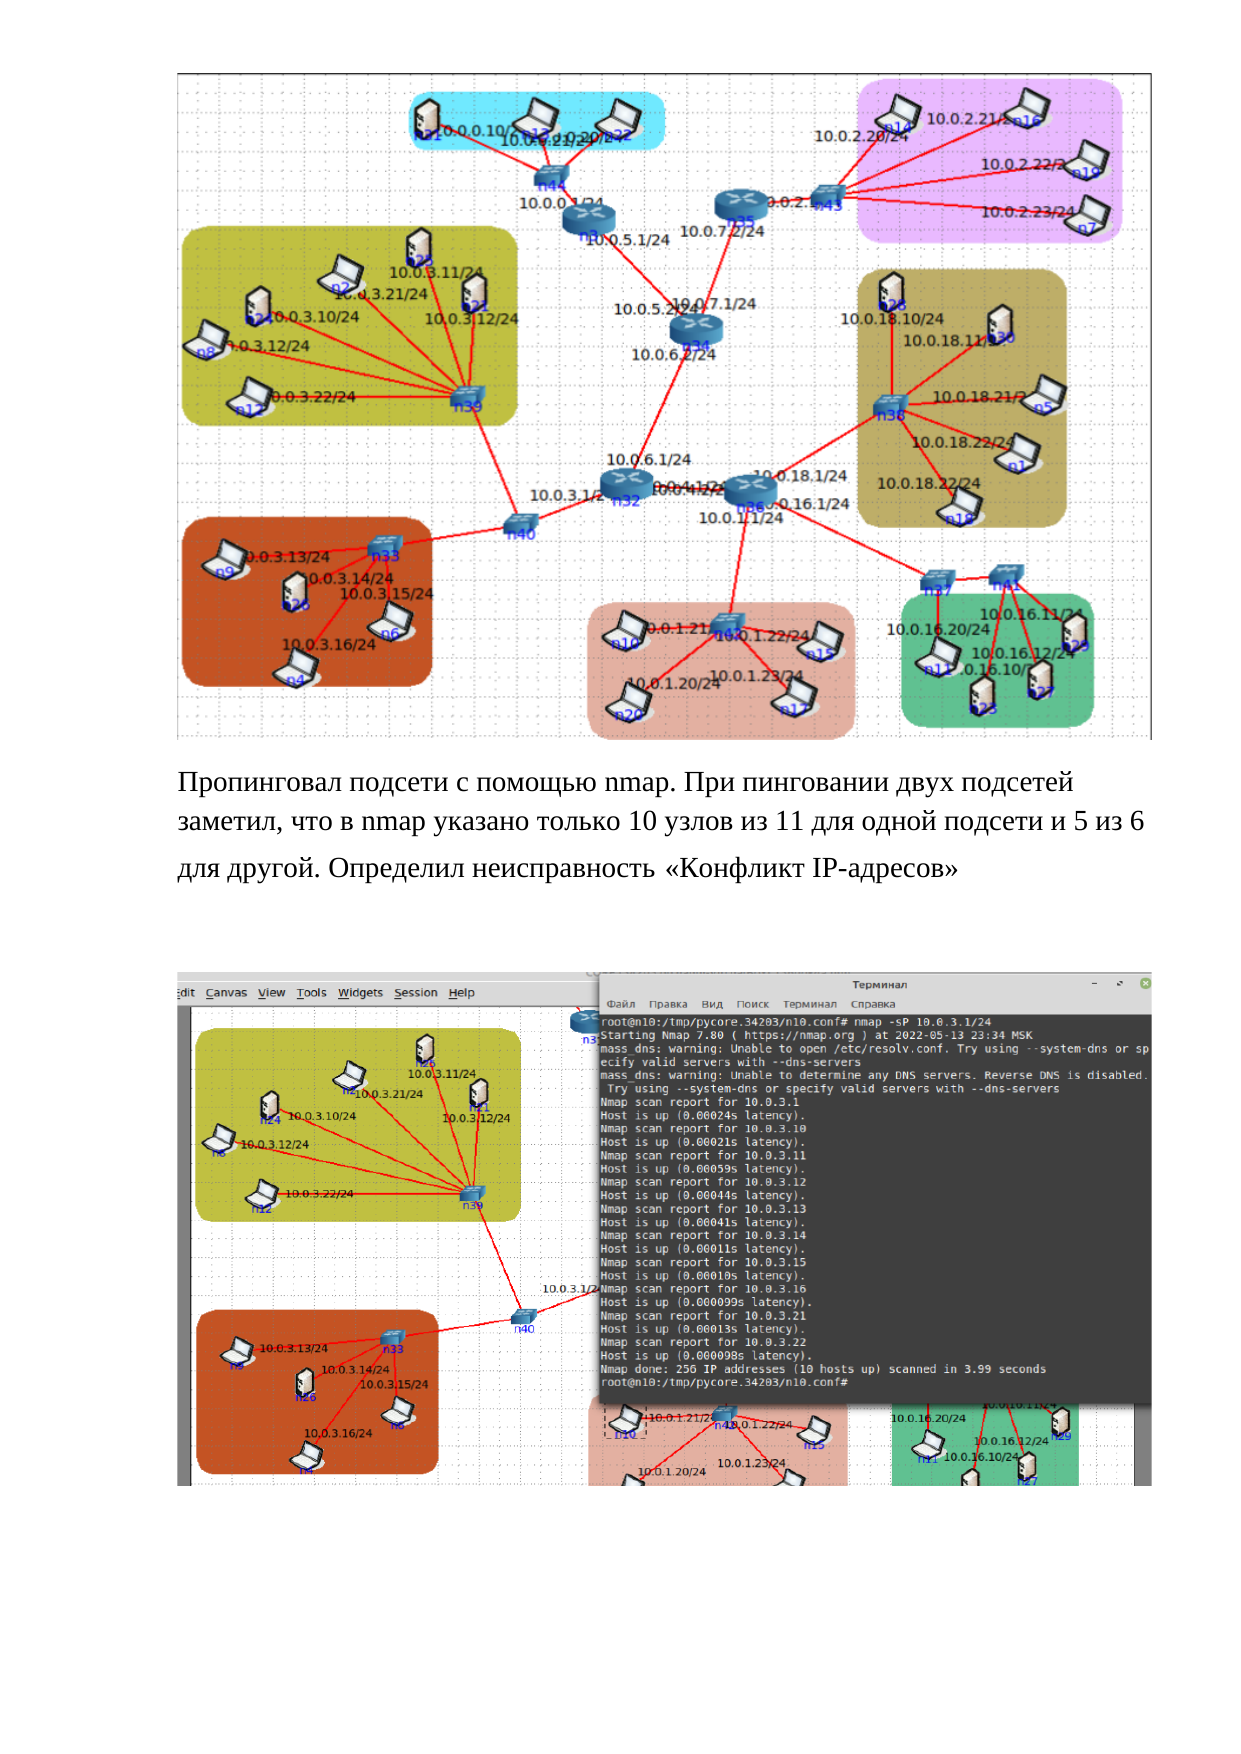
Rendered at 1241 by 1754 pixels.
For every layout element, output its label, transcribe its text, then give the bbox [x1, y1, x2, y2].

text Пропинговал подсети с помощью nmap. При пинговании двух подсетей заметил, что в nmap указано только 10 узлов из 11 для одной подсети и 5 из 6 для другой. Определил неисправность «Конфликт IP-адресов» [177, 764, 1152, 886]
picture [177, 73, 1152, 740]
picture [177, 972, 1152, 1486]
